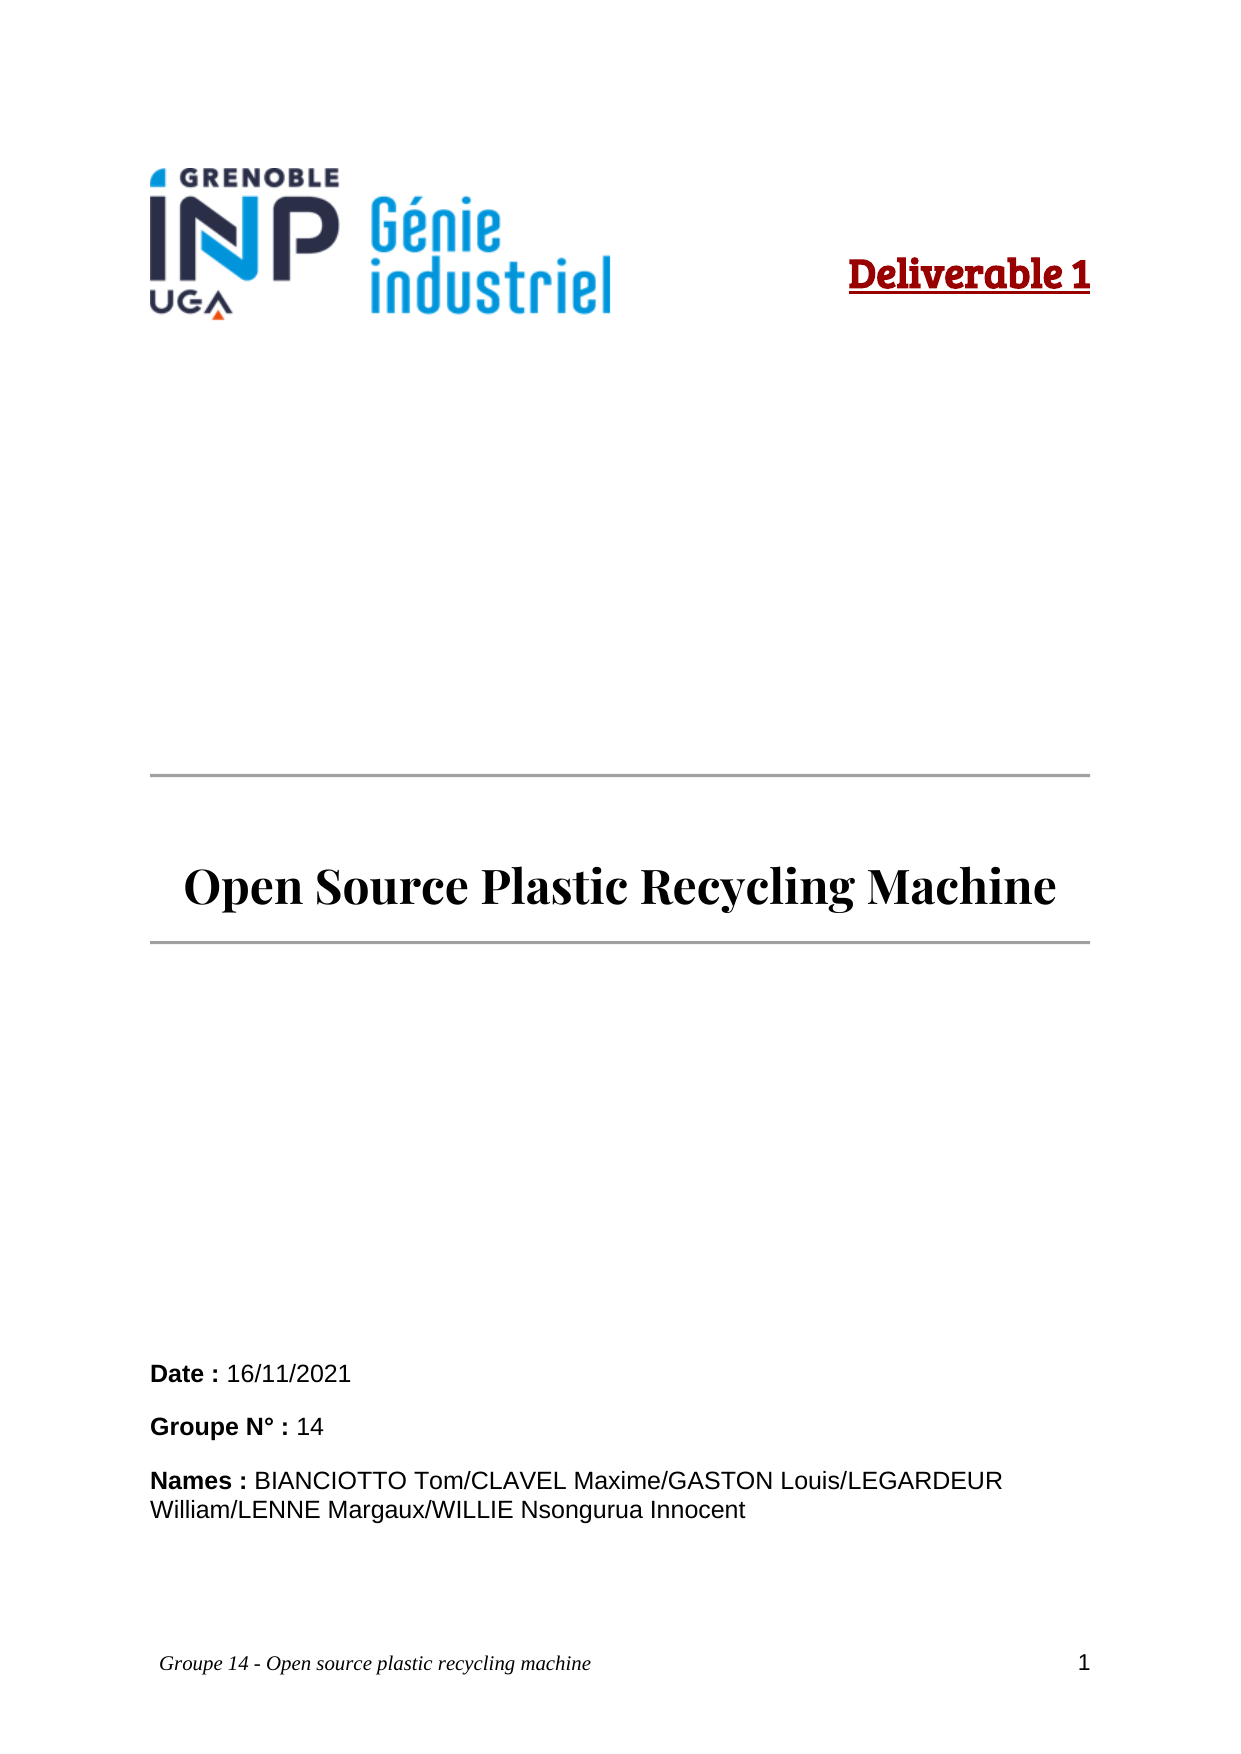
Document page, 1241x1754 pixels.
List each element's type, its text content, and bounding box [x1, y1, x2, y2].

text Date : 16/11/2021 [150, 1358, 1090, 1387]
text Names : BIANCIOTTO Tom/CLAVEL Maxime/GASTON Louis/LEGARDEUR William/LENNE Margaux/WILLIE Nsongurua Innocent [150, 1466, 1090, 1523]
text Groupe N° : 14 [150, 1412, 1090, 1441]
picture [150, 168, 611, 334]
text Open Source Plastic Recycling Machine [150, 852, 1090, 916]
text Deliverable 1 [611, 243, 1090, 299]
